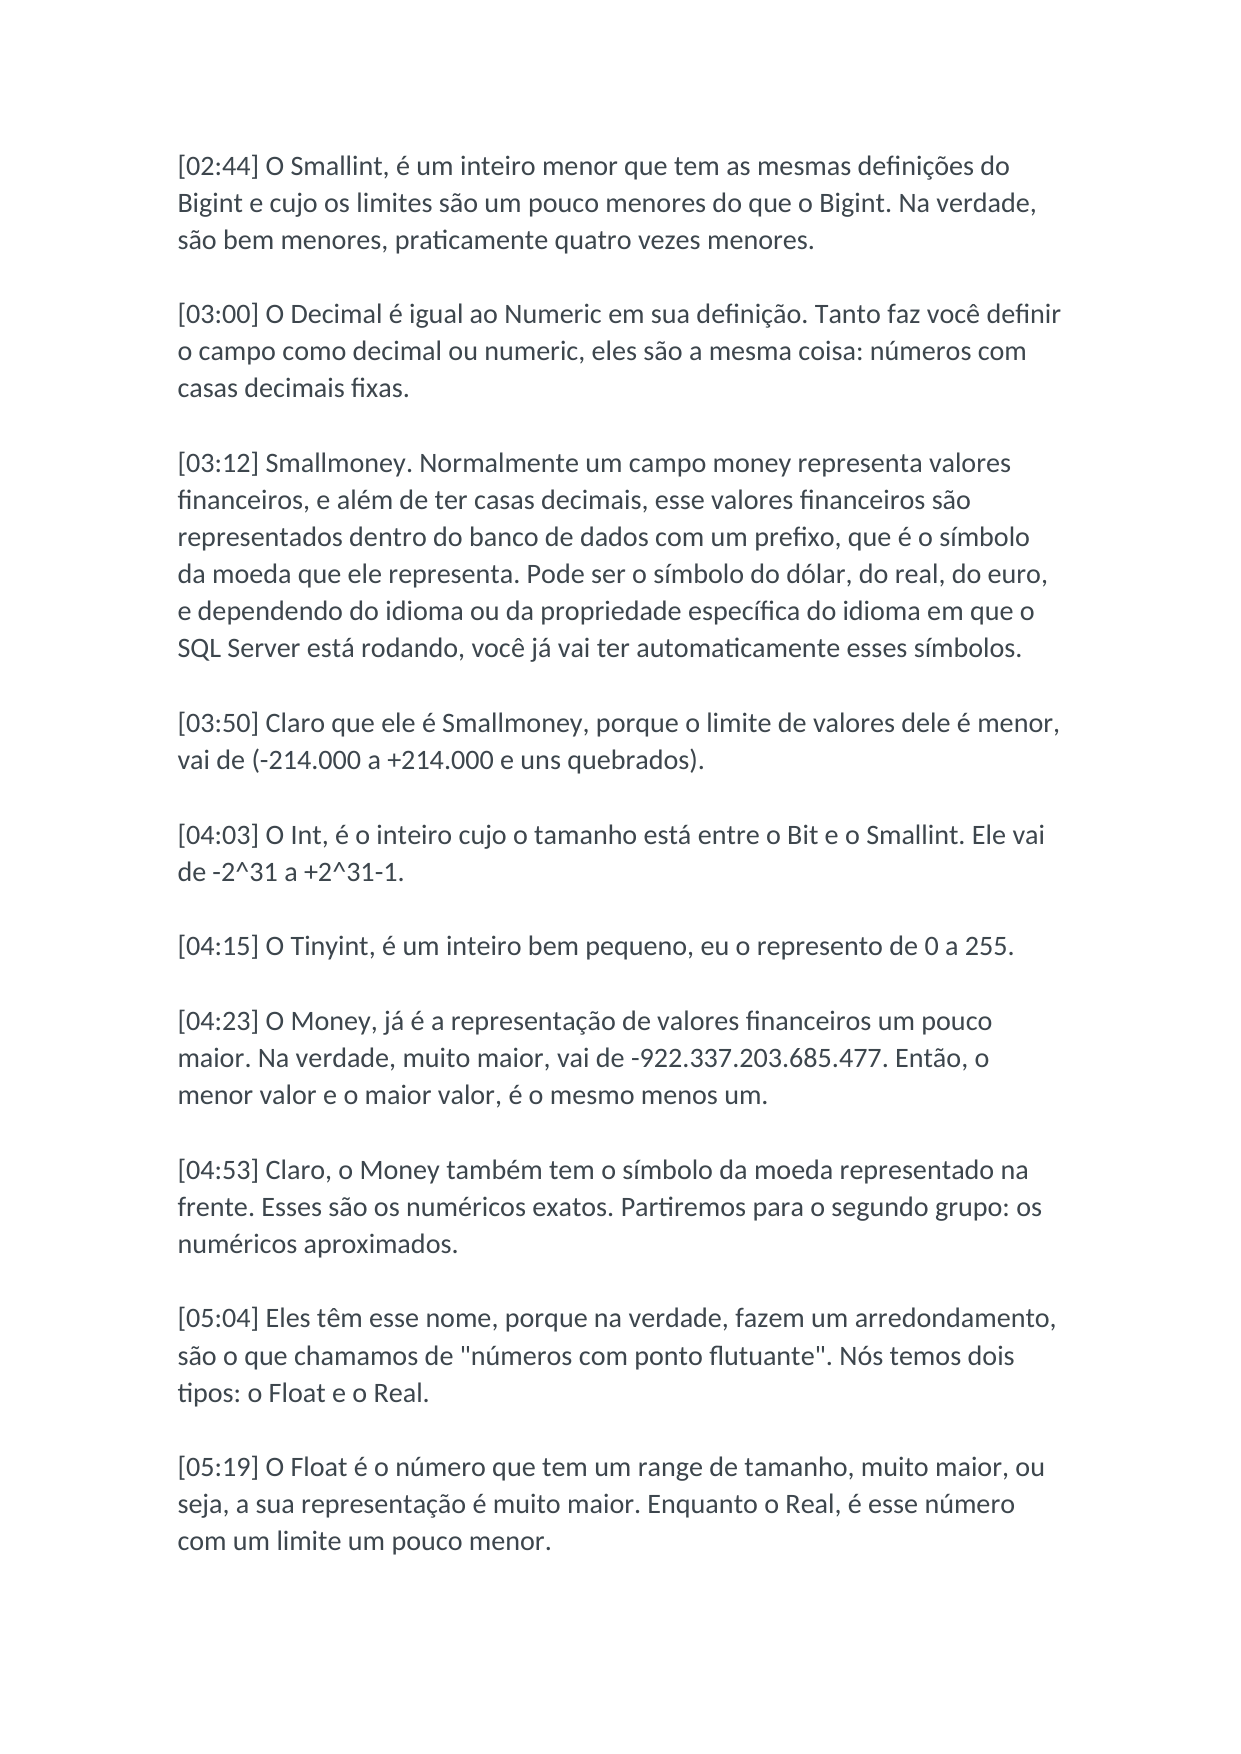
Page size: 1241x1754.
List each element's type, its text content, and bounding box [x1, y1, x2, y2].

text [04:53] Claro, o Money também tem o símbolo da moeda representado na frente. Esses são os numéricos exatos. Partiremos para o segundo grupo: os numéricos aproximados. [177, 1152, 1063, 1260]
text [03:50] Claro que ele é Smallmoney, porque o limite de valores dele é menor, vai de (-214.000 a +214.000 e uns quebrados). [177, 705, 1063, 777]
text [05:19] O Float é o número que tem um range de tamanho, muito maior, ou seja, a sua representação é muito maior. Enquanto o Real, é esse número com um limite um pouco menor. [177, 1449, 1063, 1558]
text [02:44] O Smallint, é um inteiro menor que tem as mesmas definições do Bigint e cujo os limites são um pouco menores do que o Bigint. Na verdade, são bem menores, praticamente quatro vezes menores. [177, 148, 1063, 256]
text [03:12] Smallmoney. Normalmente um campo money representa valores financeiros, e além de ter casas decimais, esse valores financeiros são representados dentro do banco de dados com um prefixo, que é o símbolo da moeda que ele representa. Pode ser o símbolo do dólar, do real, do euro, e dependendo do idioma ou da propriedade específica do idioma em que o SQL Server está rodando, você já vai ter automaticamente esses símbolos. [177, 445, 1063, 665]
text [05:04] Eles têm esse nome, porque na verdade, fazem um arredondamento, são o que chamamos de "números com ponto flutuante". Nós temos dois tipos: o Float e o Real. [177, 1301, 1063, 1409]
text [04:15] O Tinyint, é um inteiro bem pequeno, eu o represento de 0 a 255. [177, 928, 1063, 963]
text [04:23] O Money, já é a representação de valores financeiros um pouco maior. Na verdade, muito maior, vai de -922.337.203.685.477. Então, o menor valor e o maior valor, é o mesmo menos um. [177, 1003, 1063, 1112]
text [04:03] O Int, é o inteiro cujo o tamanho está entre o Bit e o Smallint. Ele vai de -2^31 a +2^31-1. [177, 817, 1063, 888]
text [03:00] O Decimal é igual ao Numeric em sua definição. Tanto faz você definir o campo como decimal ou numeric, eles são a mesma coisa: números com casas decimais fixas. [177, 296, 1063, 405]
